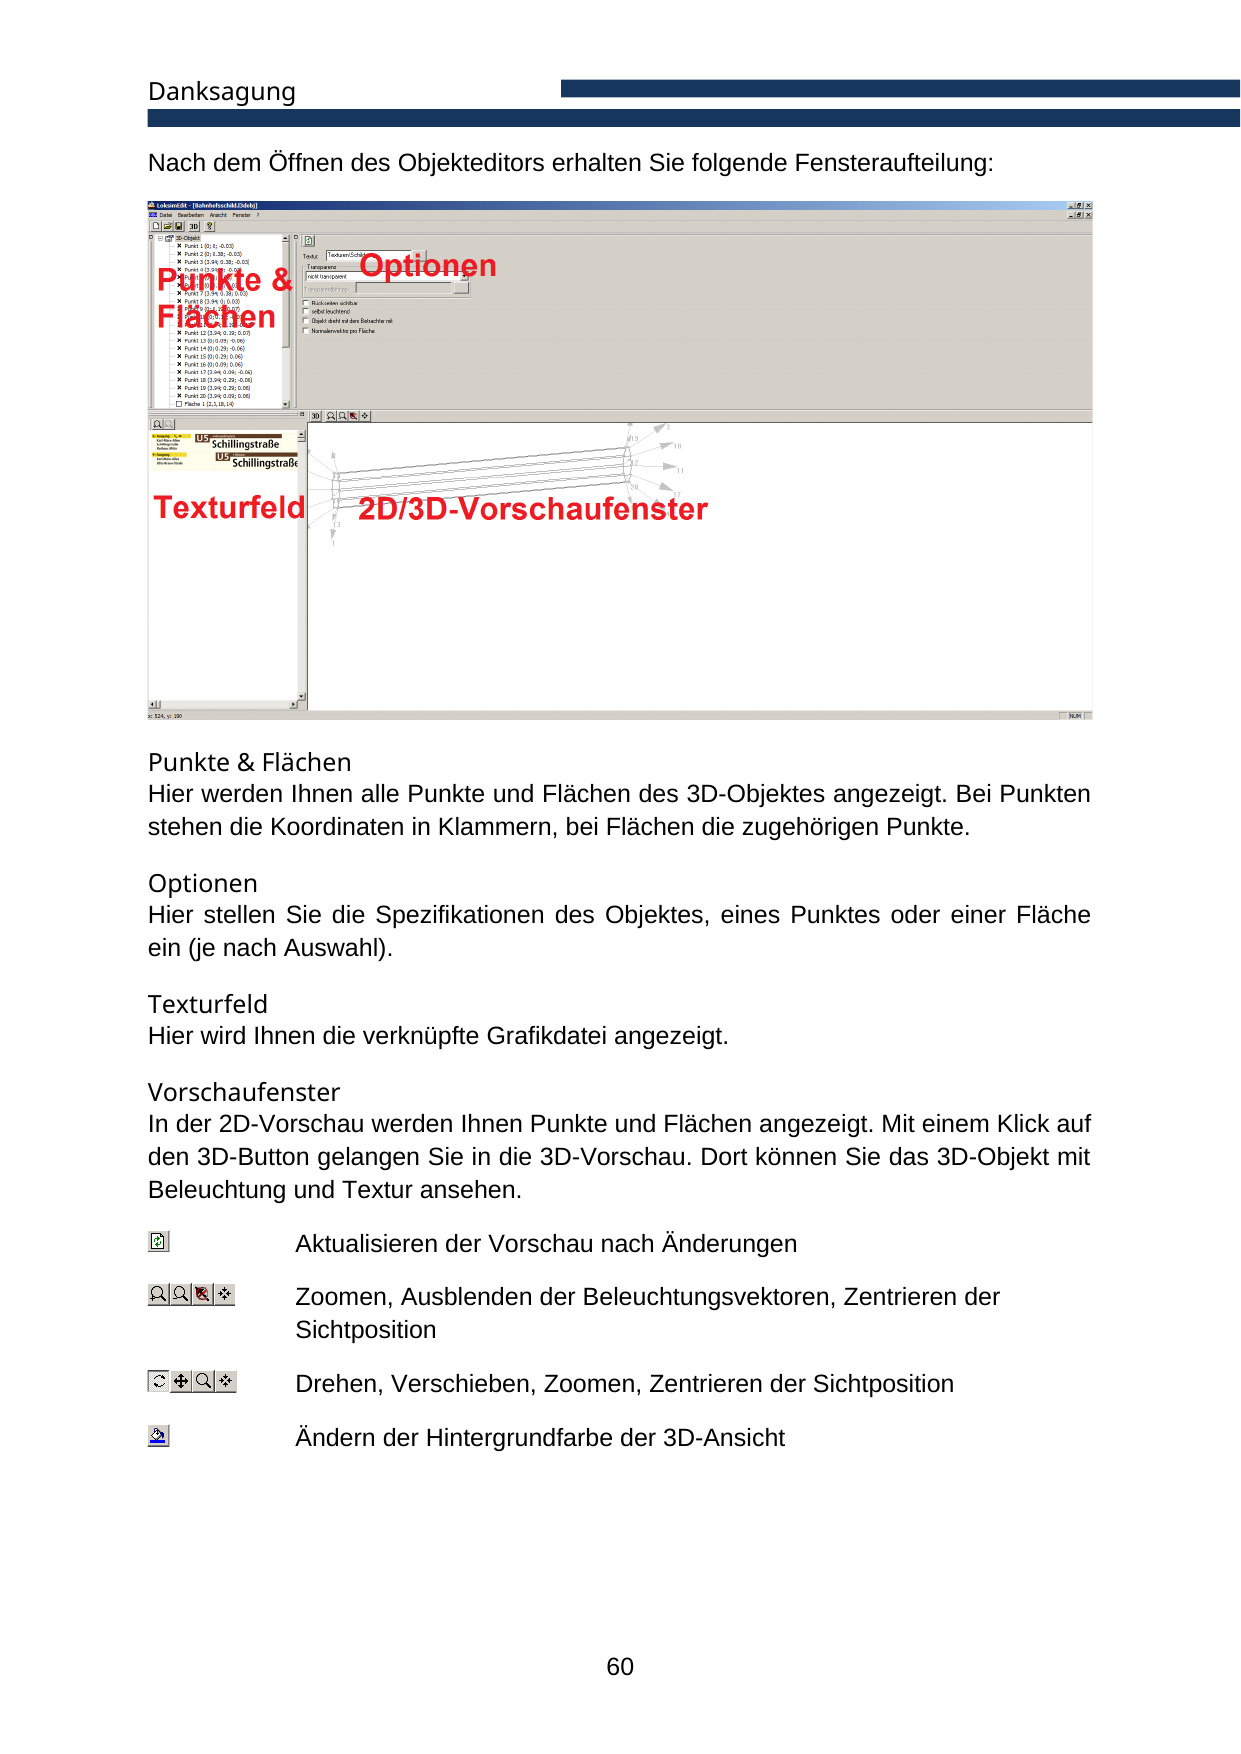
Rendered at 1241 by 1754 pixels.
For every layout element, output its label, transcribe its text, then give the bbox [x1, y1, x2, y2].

picture [147, 1230, 170, 1252]
text Ändern der Hintergrundfarbe der 3D-Ansicht [148, 1423, 1093, 1452]
text Hier wird Ihnen die verknüpfte Grafikdatei angezeigt. [148, 1021, 1093, 1049]
text Hier werden Ihnen alle Punkte und Flächen des 3D-Objektes angezeigt. Bei Punkten stehen die Koordinaten in Klammern, bei Flächen die zugehörigen Punkte. [148, 779, 1093, 841]
picture [147, 1283, 235, 1306]
text In der 2D-Vorschau werden Ihnen Punkte und Flächen angezeigt. Mit einem Klick auf den 3D-Button gelangen Sie in die 3D-Vorschau. Dort können Sie das 3D-Objekt mit Beleuchtung und Textur ansehen. [148, 1109, 1093, 1203]
picture [147, 1424, 170, 1447]
text Drehen, Verschieben, Zoomen, Zentrieren der Sichtposition [148, 1369, 1093, 1398]
text Vorschaufenster [148, 1074, 1093, 1109]
picture [147, 201, 1093, 720]
text Aktualisieren der Vorschau nach Änderungen [148, 1228, 1093, 1257]
text Nach dem Öffnen des Objekteditors erhalten Sie folgende Fensteraufteilung: [148, 148, 1093, 176]
text Punkte & Flächen [148, 745, 1093, 779]
text Texturfeld [148, 987, 1093, 1021]
text Zoomen, Ausblenden der Beleuchtungsvektoren, Zentrieren der Sichtposition [148, 1282, 1093, 1344]
text Optionen [148, 866, 1093, 900]
text Hier stellen Sie die Spezifikationen des Objektes, eines Punktes oder einer Fläche ein (je nach Auswahl). [148, 900, 1093, 962]
picture [147, 1370, 237, 1393]
